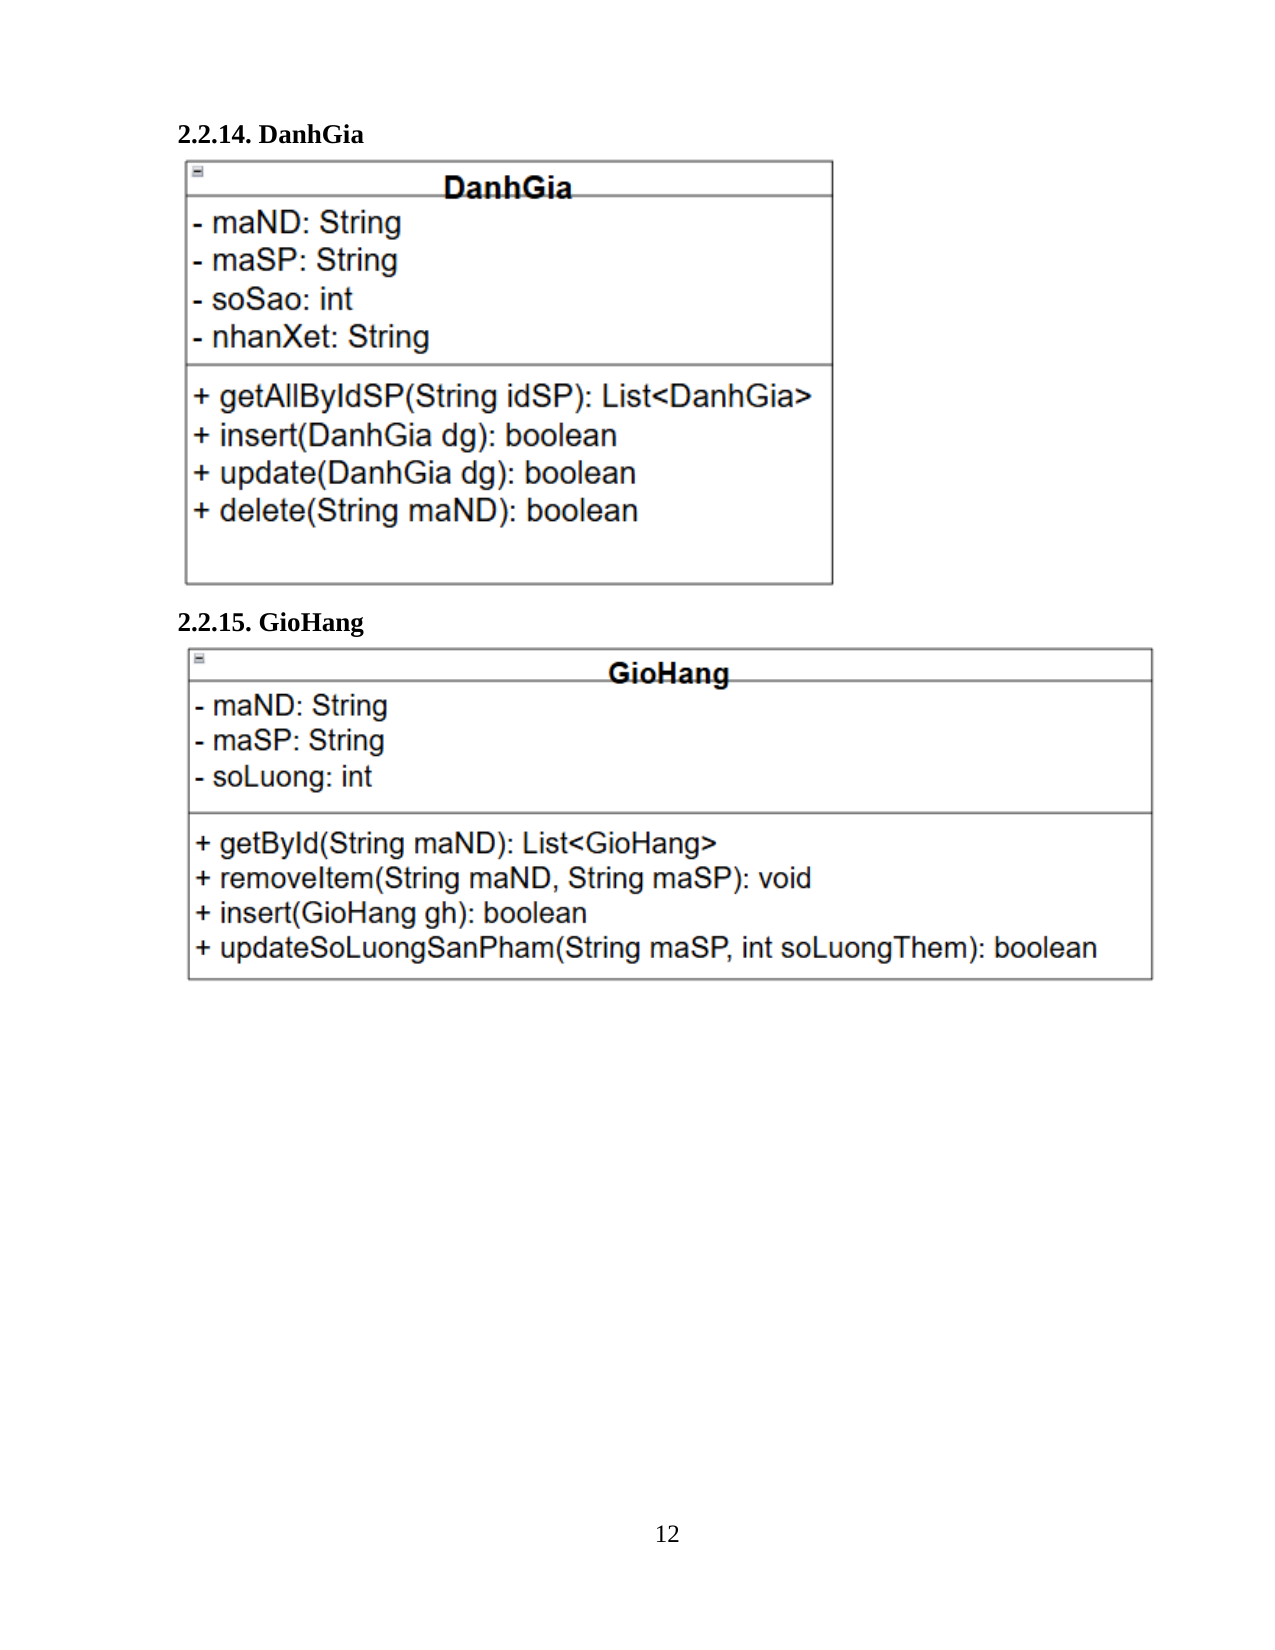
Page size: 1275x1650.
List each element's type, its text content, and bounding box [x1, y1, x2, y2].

subtitle 2.2.14. DanhGia [177, 118, 1157, 149]
subtitle 2.2.15. GioHang [177, 606, 1157, 637]
picture [177, 149, 843, 592]
picture [177, 637, 1157, 987]
